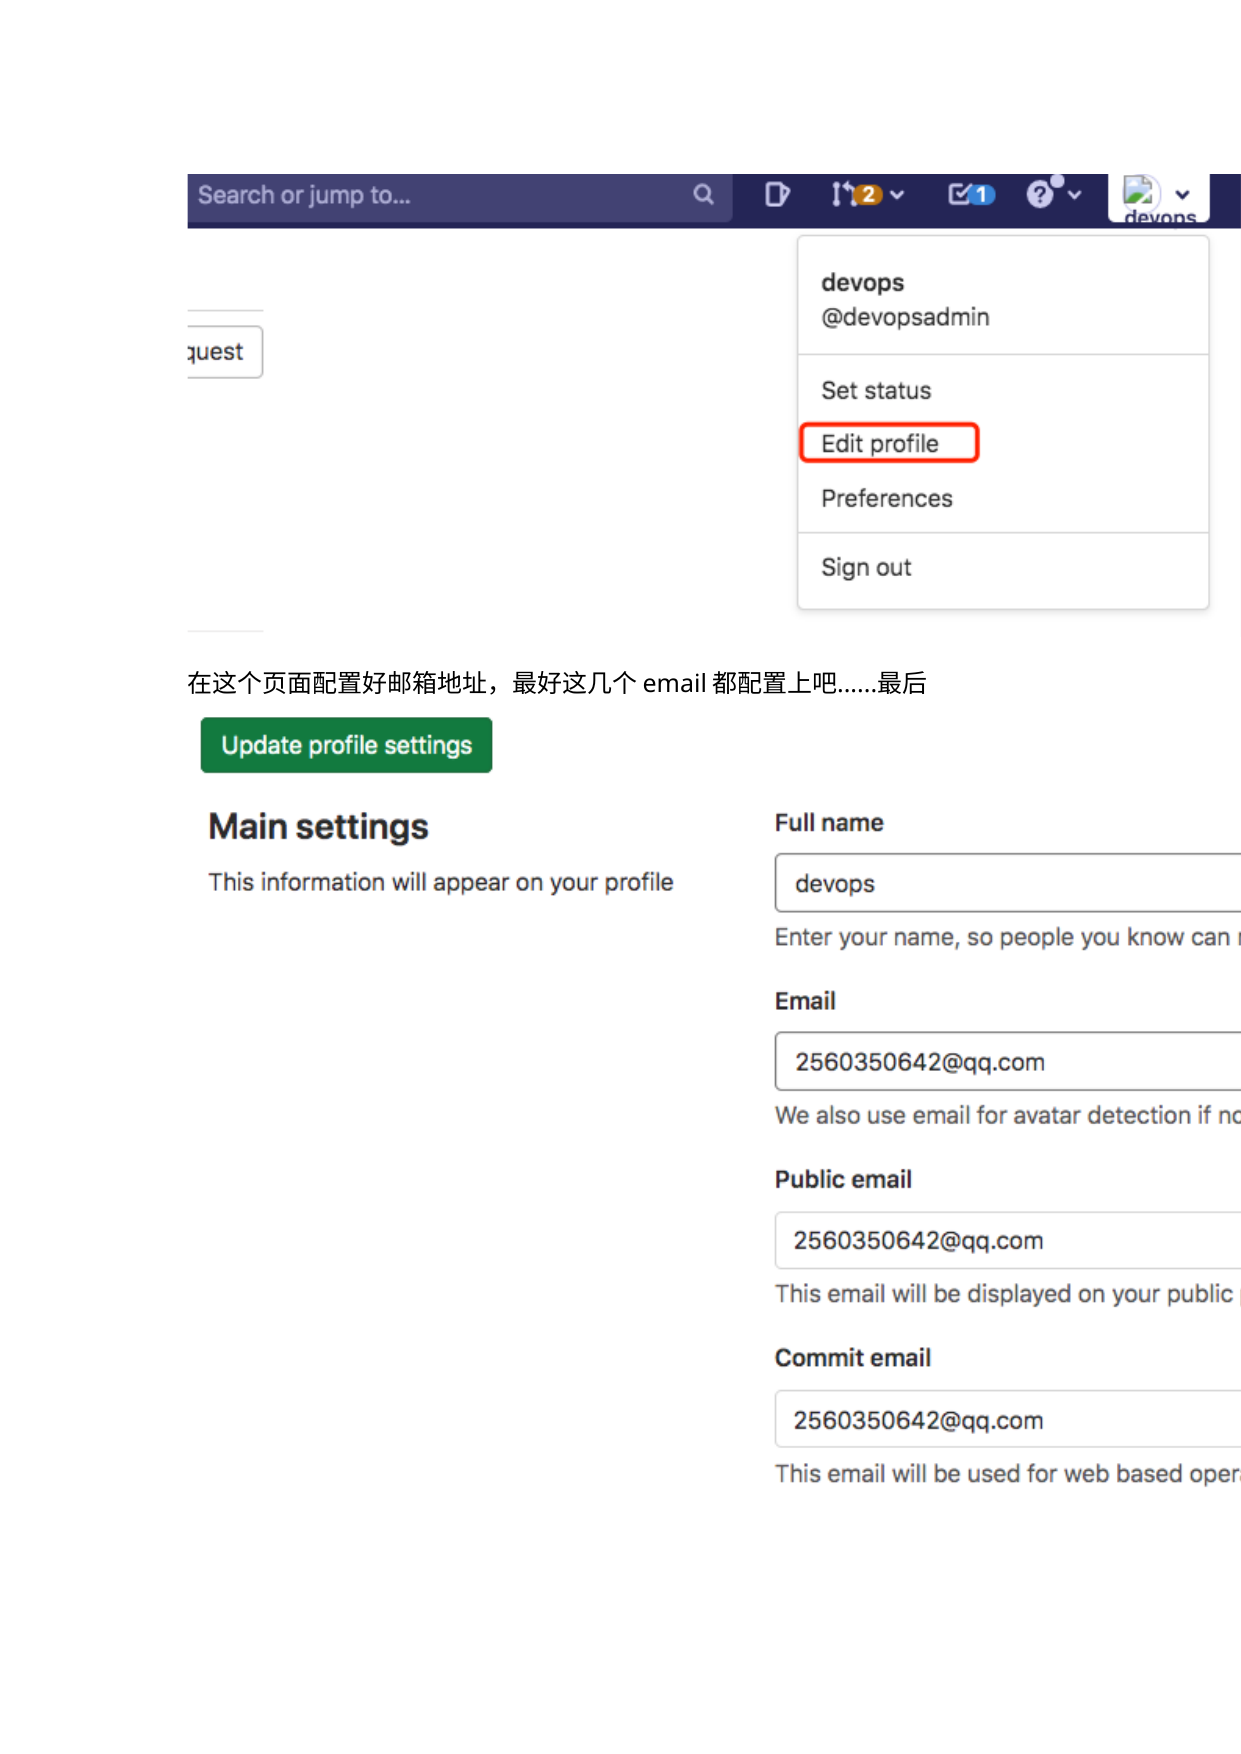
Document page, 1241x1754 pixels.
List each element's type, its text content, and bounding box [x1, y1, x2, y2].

picture [187, 716, 502, 778]
picture [187, 174, 1241, 637]
text 在这个页面配置好邮箱地址，最好这几个email都配置上吧......最后 [187, 649, 1053, 779]
picture [187, 786, 1241, 1520]
